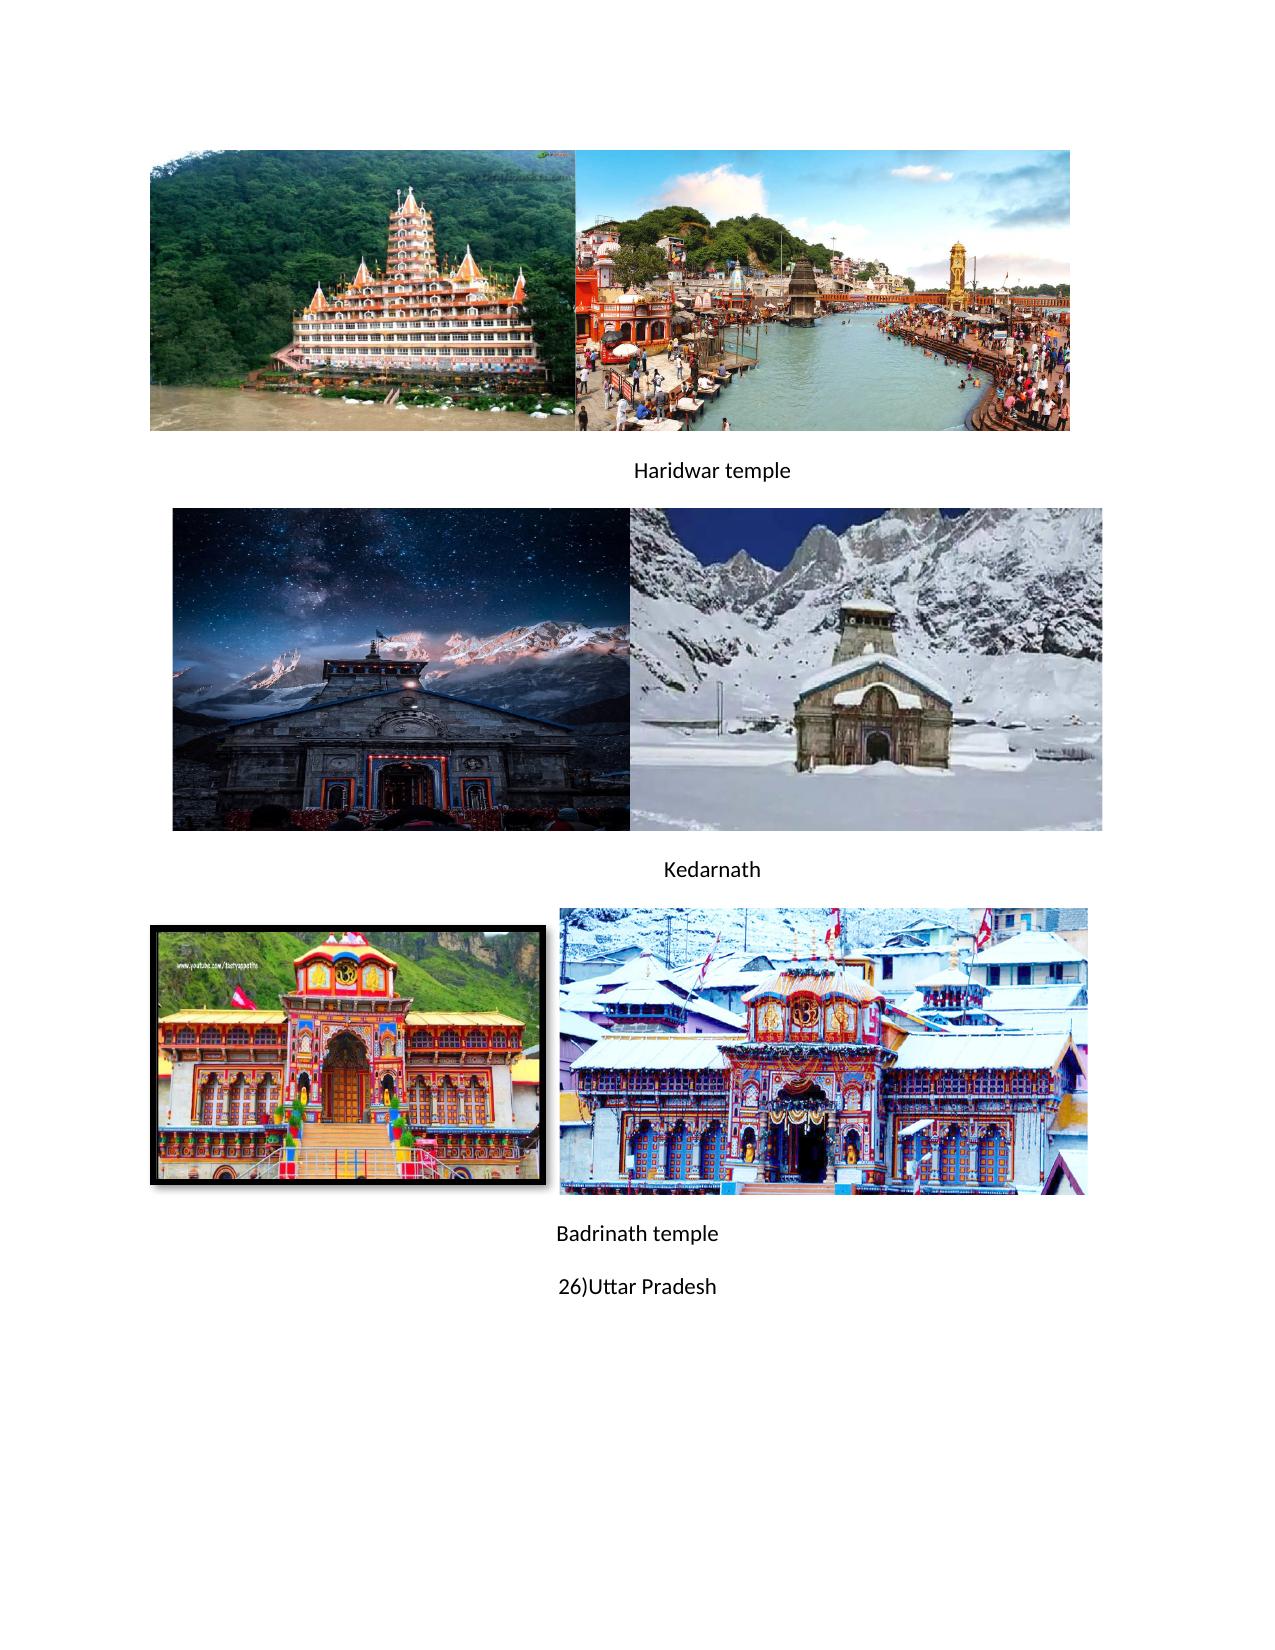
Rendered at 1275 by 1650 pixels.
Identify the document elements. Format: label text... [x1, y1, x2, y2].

picture [150, 150, 1070, 431]
picture [172, 508, 1103, 831]
text Haridwar temple [300, 456, 1125, 484]
text Badrinath temple [150, 1219, 1125, 1247]
picture [156, 932, 540, 1179]
picture [559, 908, 1088, 1195]
text Kedarnath [300, 855, 1125, 883]
text 26)Uttar Pradesh [150, 1272, 1125, 1300]
